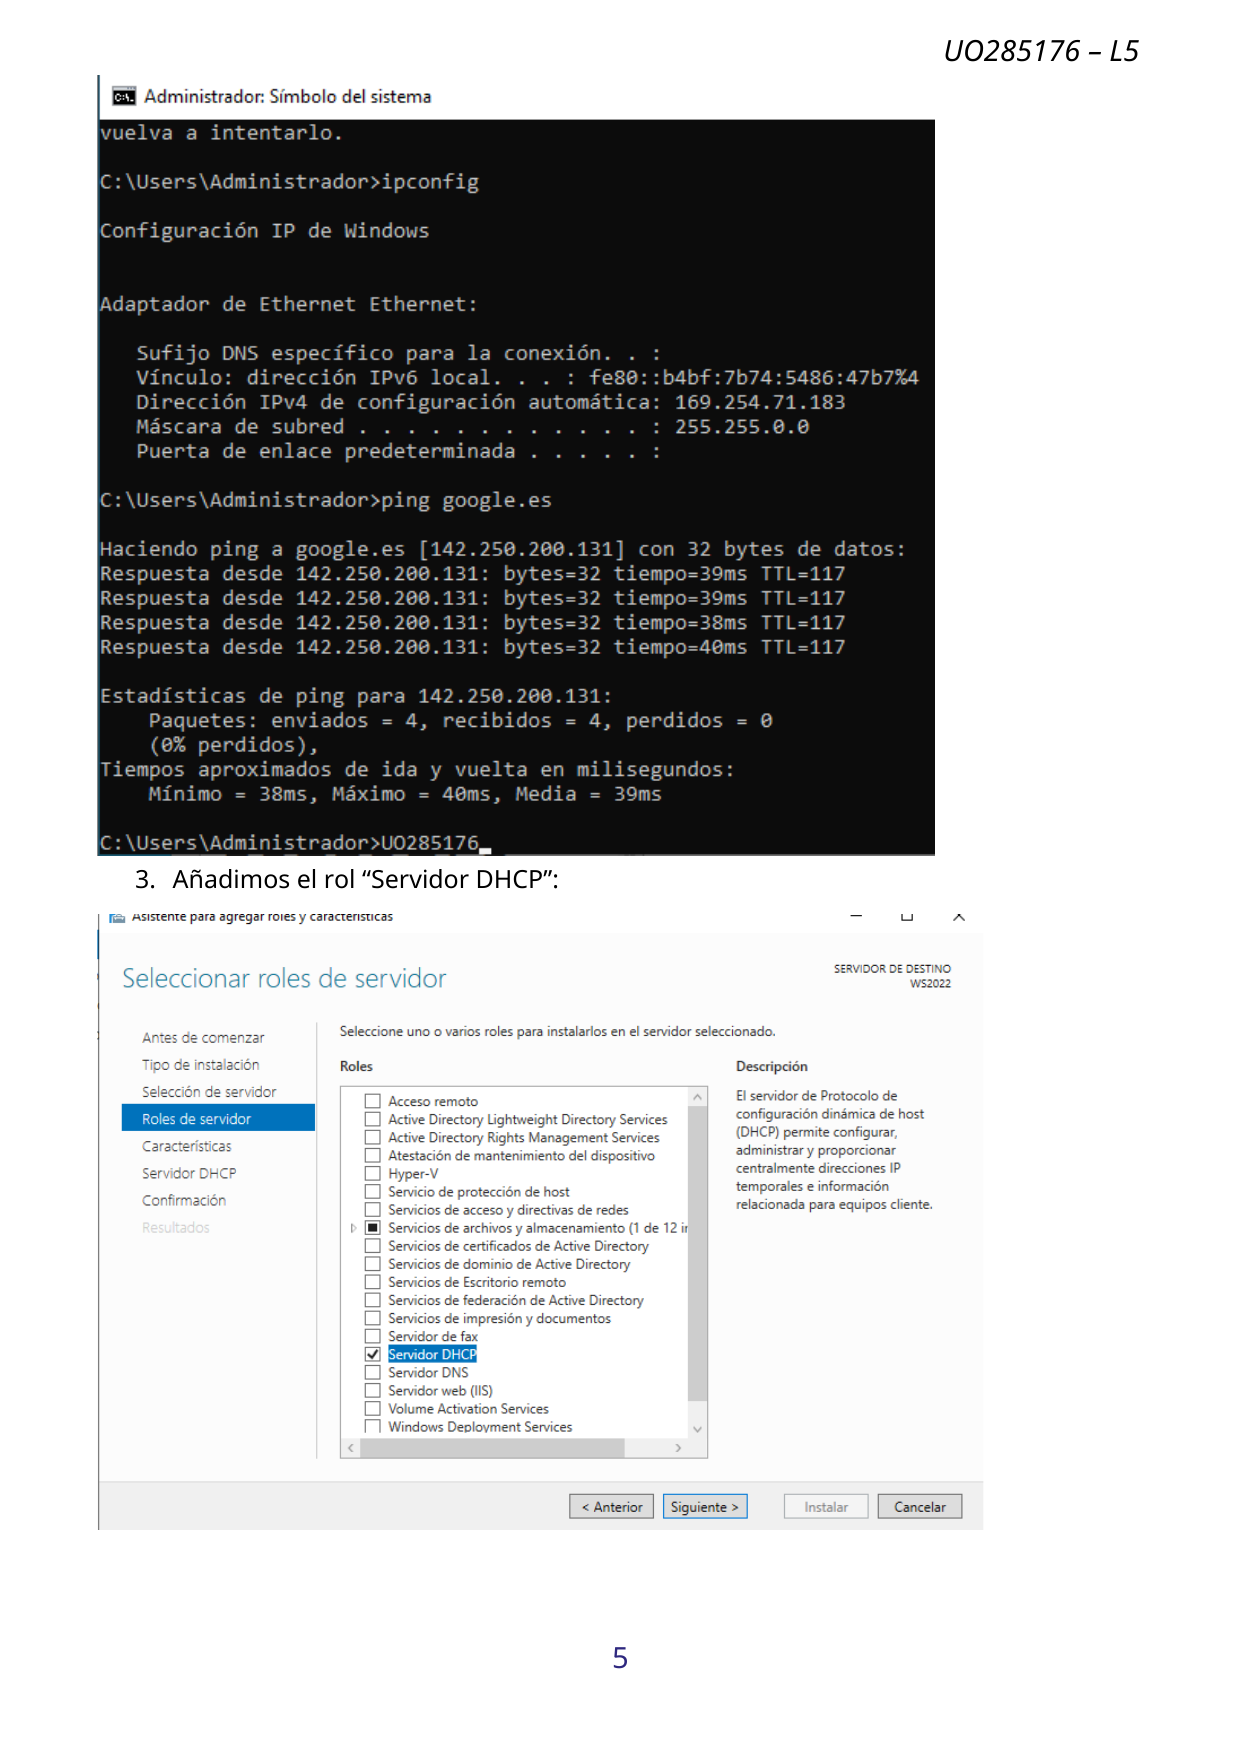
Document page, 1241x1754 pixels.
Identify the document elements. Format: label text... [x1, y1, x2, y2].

picture [97, 75, 935, 856]
list Añadimos el rol “Servidor DHCP”: [135, 861, 1143, 895]
picture [97, 914, 984, 1530]
